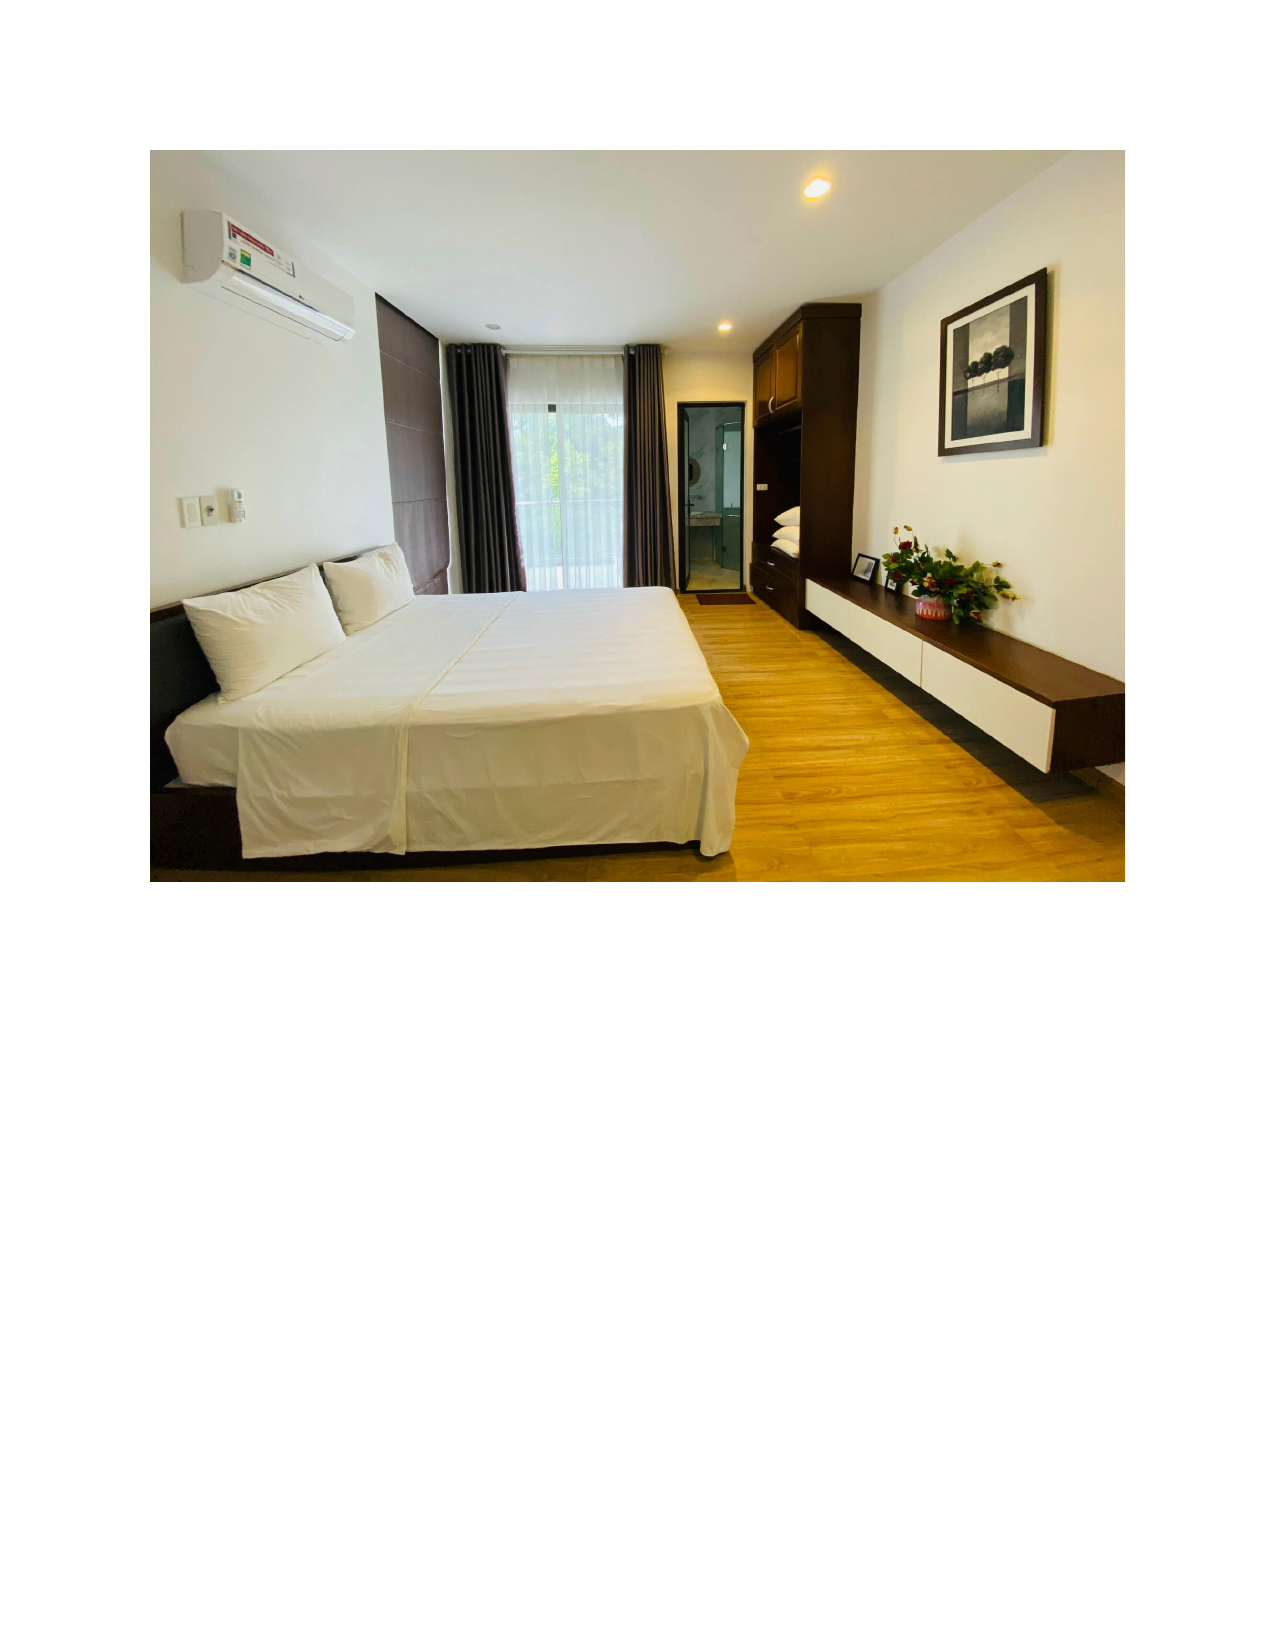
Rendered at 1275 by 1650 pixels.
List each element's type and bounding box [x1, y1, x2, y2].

picture [150, 150, 1125, 882]
